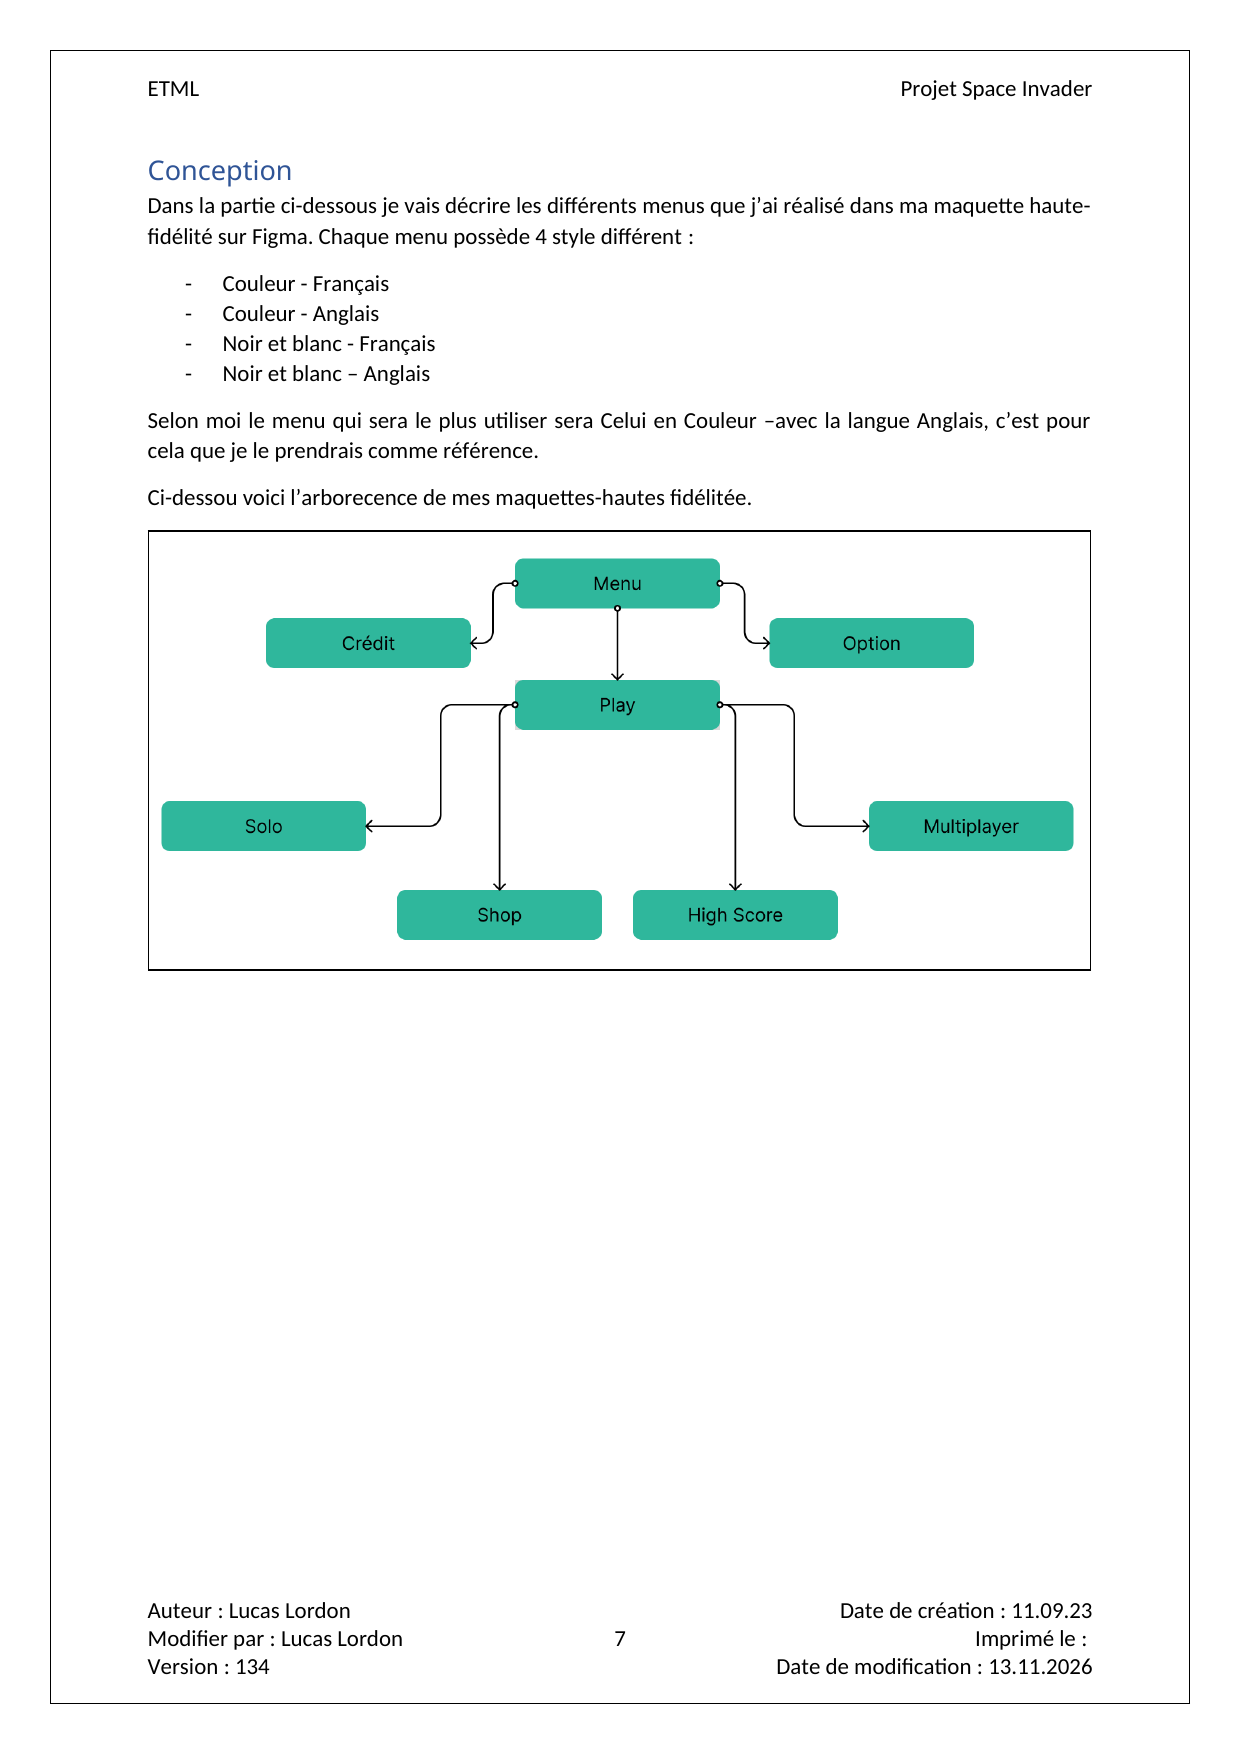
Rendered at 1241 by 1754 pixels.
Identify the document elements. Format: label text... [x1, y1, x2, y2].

text Ci-dessou voici l’arborecence de mes maquettes-hautes fidélitée. [147, 483, 1093, 511]
list Noir et blanc - Français [185, 329, 1093, 357]
list Couleur - Français [185, 269, 1093, 297]
list Couleur - Anglais [185, 299, 1093, 327]
picture [149, 532, 1090, 969]
subtitle Conception [147, 152, 1093, 189]
text Dans la partie ci-dessous je vais décrire les différents menus que j’ai réalisé dans ma maquette haute-fidélité sur Figma. Chaque menu possède 4 style différent : [147, 192, 1093, 250]
text Selon moi le menu qui sera le plus utiliser sera Celui en Couleur –avec la langue Anglais, c’est pour cela que je le prendrais comme référence. [147, 406, 1093, 464]
list Noir et blanc – Anglais [185, 359, 1093, 387]
